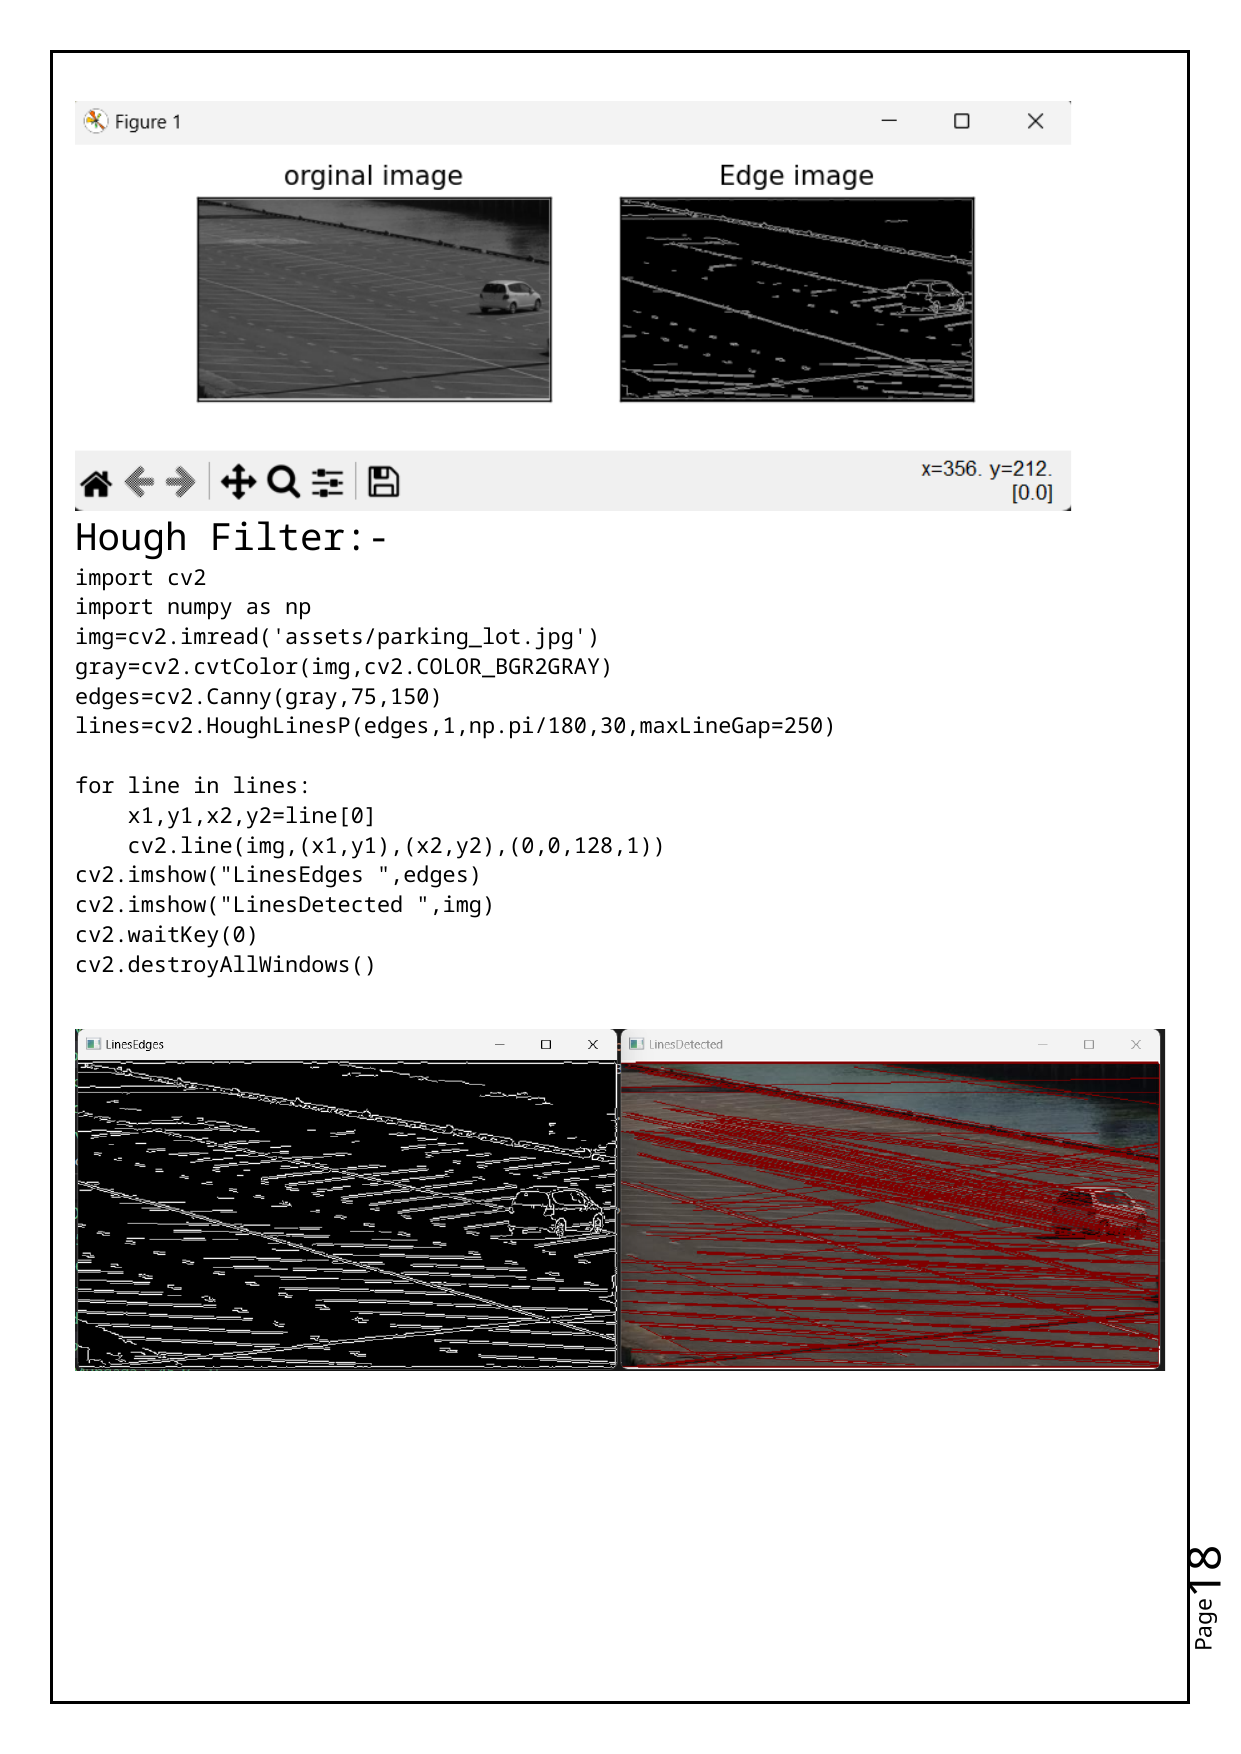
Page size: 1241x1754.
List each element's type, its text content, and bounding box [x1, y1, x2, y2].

text for line in lines: [75, 770, 1165, 800]
text cv2.destroyAllWindows() [75, 949, 1165, 979]
text lines=cv2.HoughLinesP(edges,1,np.pi/180,30,maxLineGap=250) [75, 711, 1165, 740]
picture [75, 101, 1072, 511]
text cv2.imshow("LinesDetected ",img) [75, 889, 1165, 919]
text cv2.imshow("LinesEdges ",edges) [75, 859, 1165, 889]
text x1,y1,x2,y2=line[0] [75, 800, 1165, 830]
text edges=cv2.Canny(gray,75,150) [75, 681, 1165, 711]
text img=cv2.imread('assets/parking_lot.jpg') [75, 621, 1165, 651]
text cv2.line(img,(x1,y1),(x2,y2),(0,0,128,1)) [75, 830, 1165, 859]
text import cv2 [75, 562, 1165, 591]
text cv2.waitKey(0) [75, 919, 1165, 949]
text import numpy as np [75, 591, 1165, 621]
picture [75, 1029, 1166, 1371]
text Hough Filter:- [75, 511, 1165, 562]
text gray=cv2.cvtColor(img,cv2.COLOR_BGR2GRAY) [75, 651, 1165, 681]
